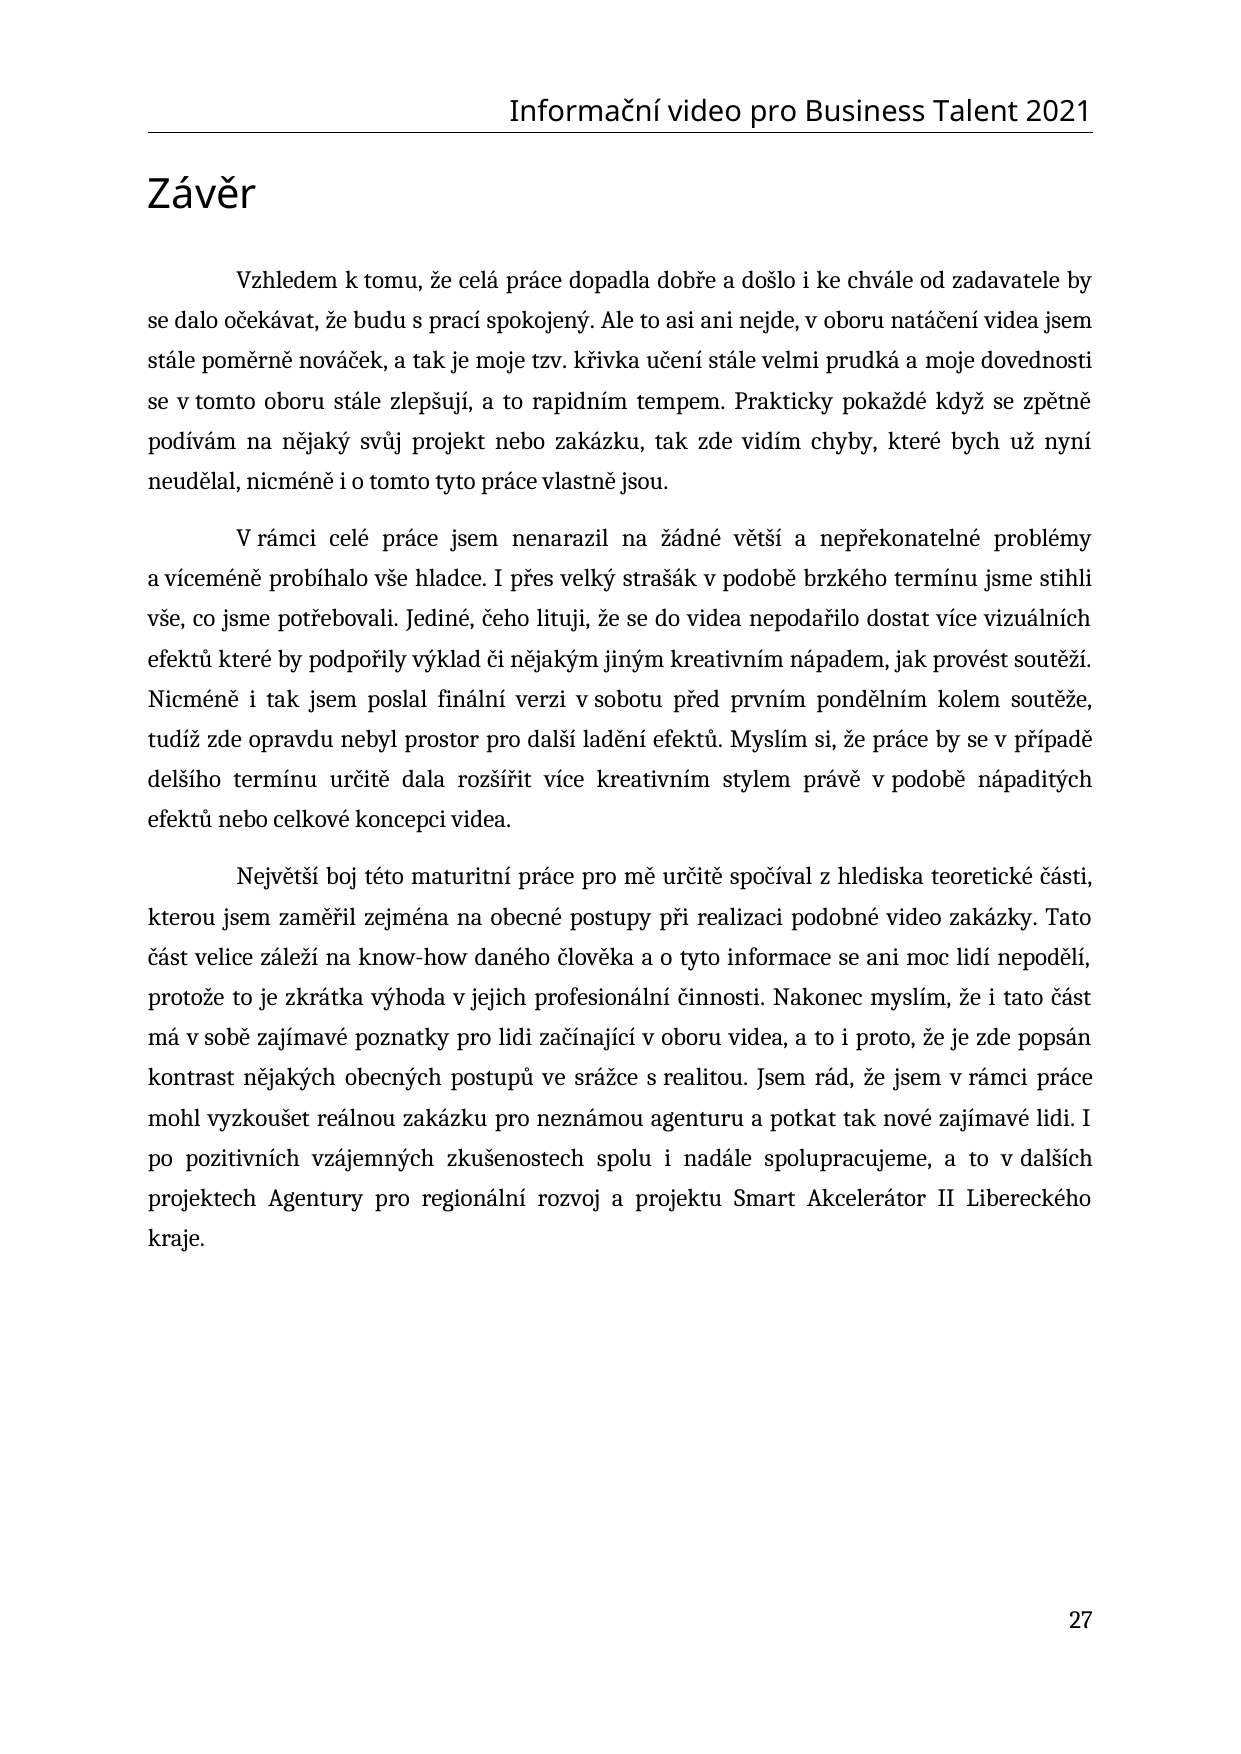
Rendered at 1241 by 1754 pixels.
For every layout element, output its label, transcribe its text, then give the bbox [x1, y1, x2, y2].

text Vzhledem k tomu, že celá práce dopadla dobře a došlo i ke chvále od zadavatele by se dalo očekávat, že budu s prací spokojený. Ale to asi ani nejde, v oboru natáčení videa jsem stále poměrně nováček, a tak je moje tzv. křivka učení stále velmi prudká a moje dovednosti se v tomto oboru stále zlepšují, a to rapidním tempem. Prakticky pokaždé když se zpětně podívám na nějaký svůj projekt nebo zakázku, tak zde vidím chyby, které bych už nyní neudělal, nicméně i o tomto tyto práce vlastně jsou. [148, 266, 1093, 496]
text Závěr [148, 164, 1093, 221]
text V rámci celé práce jsem nenarazil na žádné větší a nepřekonatelné problémy a víceméně probíhalo vše hladce. I přes velký strašák v podobě brzkého termínu jsme stihli vše, co jsme potřebovali. Jediné, čeho lituji, že se do videa nepodařilo dostat více vizuálních efektů které by podpořily výklad či nějakým jiným kreativním nápadem, jak provést soutěží. Nicméně i tak jsem poslal finální verzi v sobotu před prvním pondělním kolem soutěže, tudíž zde opravdu nebyl prostor pro další ladění efektů. Myslím si, že práce by se v případě delšího termínu určitě dala rozšířit více kreativním stylem právě v podobě nápaditých efektů nebo celkové koncepci videa. [148, 524, 1093, 834]
text Největší boj této maturitní práce pro mě určitě spočíval z hlediska teoretické části, kterou jsem zaměřil zejména na obecné postupy při realizaci podobné video zakázky. Tato část velice záleží na know-how daného člověka a o tyto informace se ani moc lidí nepodělí, protože to je zkrátka výhoda v jejich profesionální činnosti. Nakonec myslím, že i tato část má v sobě zajímavé poznatky pro lidi začínající v oboru videa, a to i proto, že je zde popsán kontrast nějakých obecných postupů ve srážce s realitou. Jsem rád, že jsem v rámci práce mohl vyzkoušet reálnou zakázku pro neznámou agenturu a potkat tak nové zajímavé lidi. I po pozitivních vzájemných zkušenostech spolu i nadále spolupracujeme, a to v dalších projektech Agentury pro regionální rozvoj a projektu Smart Akcelerátor II Libereckého kraje. [148, 862, 1093, 1253]
